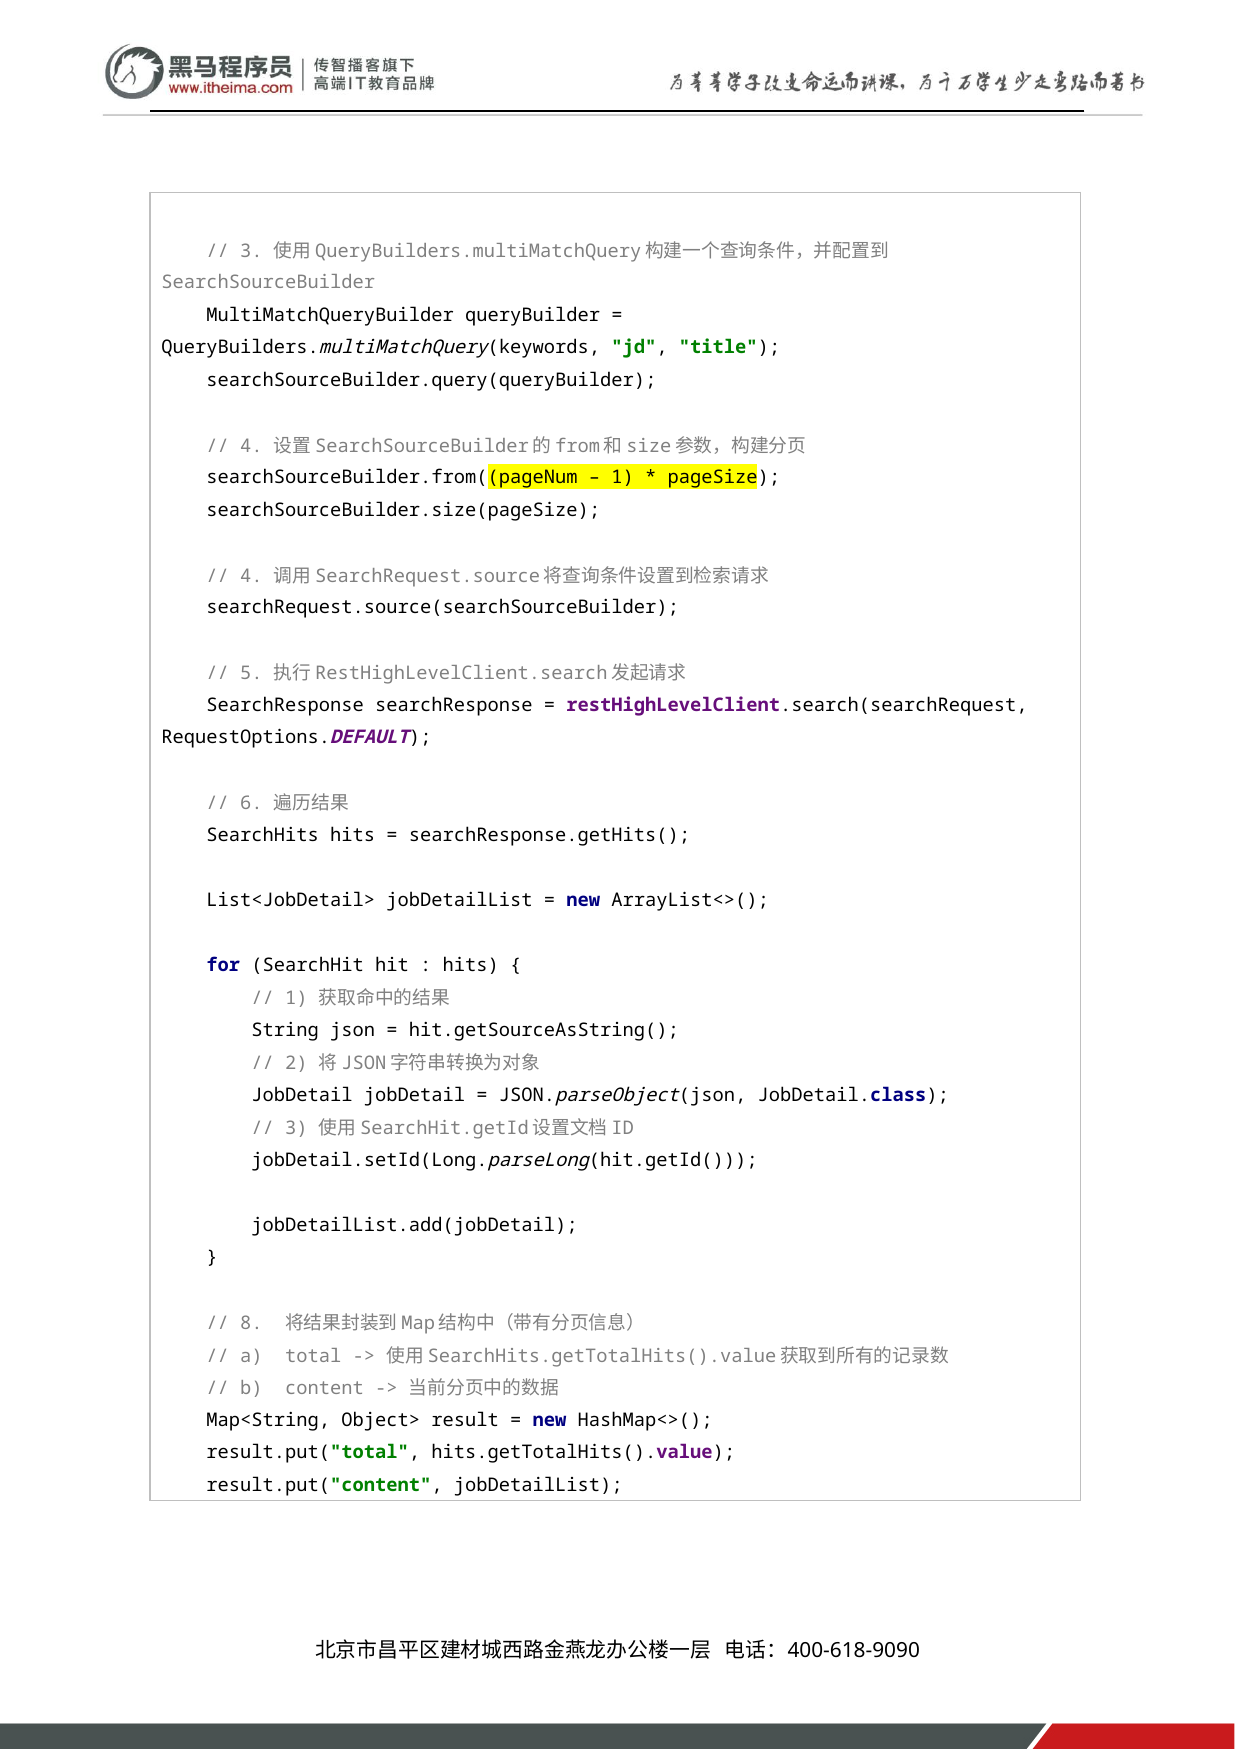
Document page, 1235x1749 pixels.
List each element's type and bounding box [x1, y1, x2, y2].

picture [0, 0, 1235, 123]
picture [0, 1664, 1235, 1749]
table_header [151, 193, 1080, 1500]
